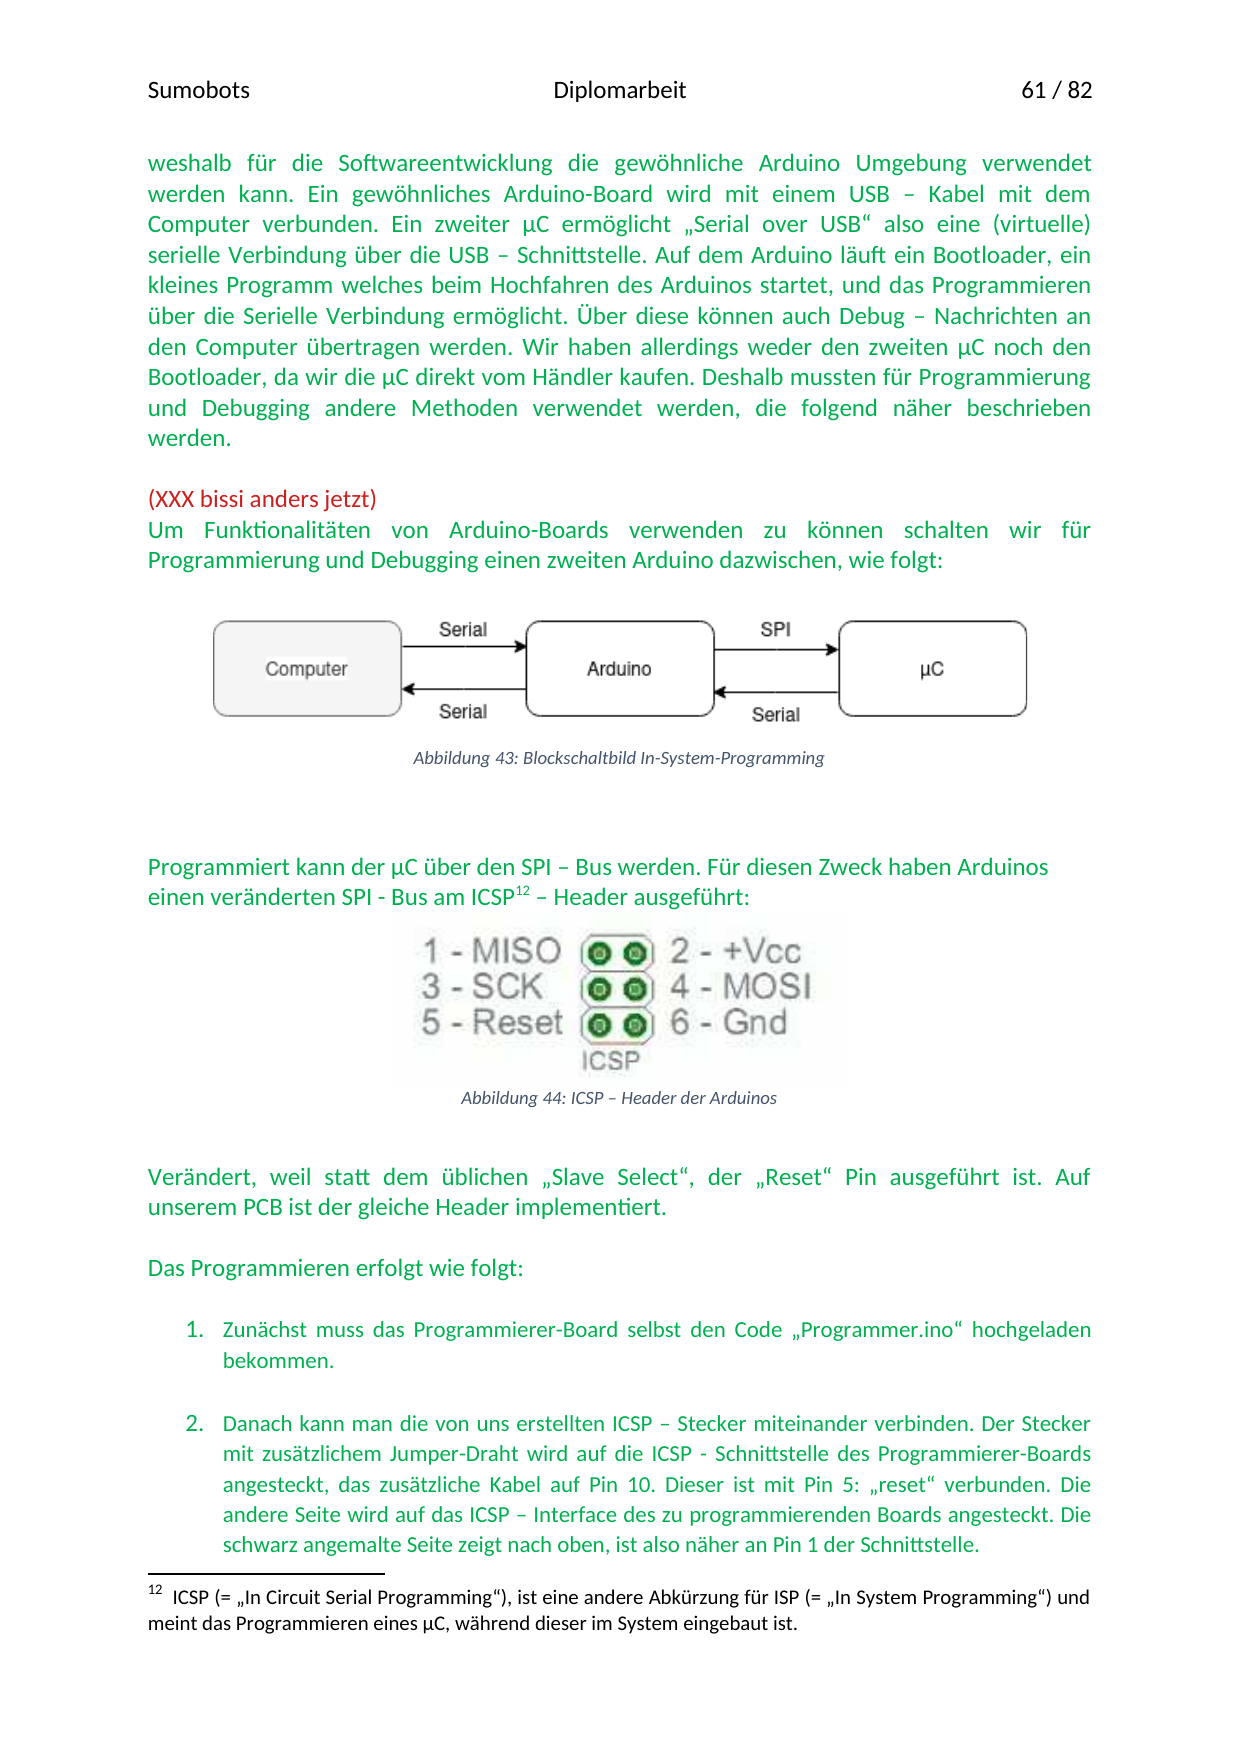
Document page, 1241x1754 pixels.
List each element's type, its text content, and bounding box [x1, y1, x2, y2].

text Um Funktionalitäten von Arduino-Boards verwenden zu können schalten wir für Programmierung und Debugging einen zweiten Arduino dazwischen, wie folgt: [148, 514, 1093, 575]
text (XXX bissi anders jetzt) [148, 483, 1093, 514]
text Abbildung 44: ICSP – Header der Arduinos [148, 1086, 1093, 1109]
picture [390, 912, 851, 1087]
picture [213, 605, 1028, 747]
list Danach kann man die von uns erstellten ICSP – Stecker miteinander verbinden. Der Stecker mit zusätzlichem Jumper-Draht wird auf die ICSP - Schnittstelle des Programmierer-Boards angesteckt, das zusätzliche Kabel auf Pin 10. Dieser ist mit Pin 5: „reset“ verbunden. Die andere Seite wird auf das ICSP – Interface des zu programmierenden Boards angesteckt. Die schwarz angemalte Seite zeigt nach oben, ist also näher an Pin 1 der Schnittstelle. [185, 1407, 1093, 1558]
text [148, 148, 1093, 453]
list Zunächst muss das Programmierer-Board selbst den Code „Programmer.ino“ hochgeladen bekommen. [185, 1313, 1093, 1374]
text Programmiert kann der µC über den SPI – Bus werden. Für diesen Zweck haben Arduinos einen veränderten SPI - Bus am ICSP – Header ausgeführt: [148, 851, 1093, 912]
text Das Programmieren erfolgt wie folgt: [148, 1252, 1093, 1283]
text Verändert, weil statt dem üblichen „Slave Select“, der „Reset“ Pin ausgeführt ist. Auf unserem PCB ist der gleiche Header implementiert. [148, 1161, 1093, 1222]
text Abbildung 43: Blockschaltbild In-System-Programming [148, 666, 1093, 769]
